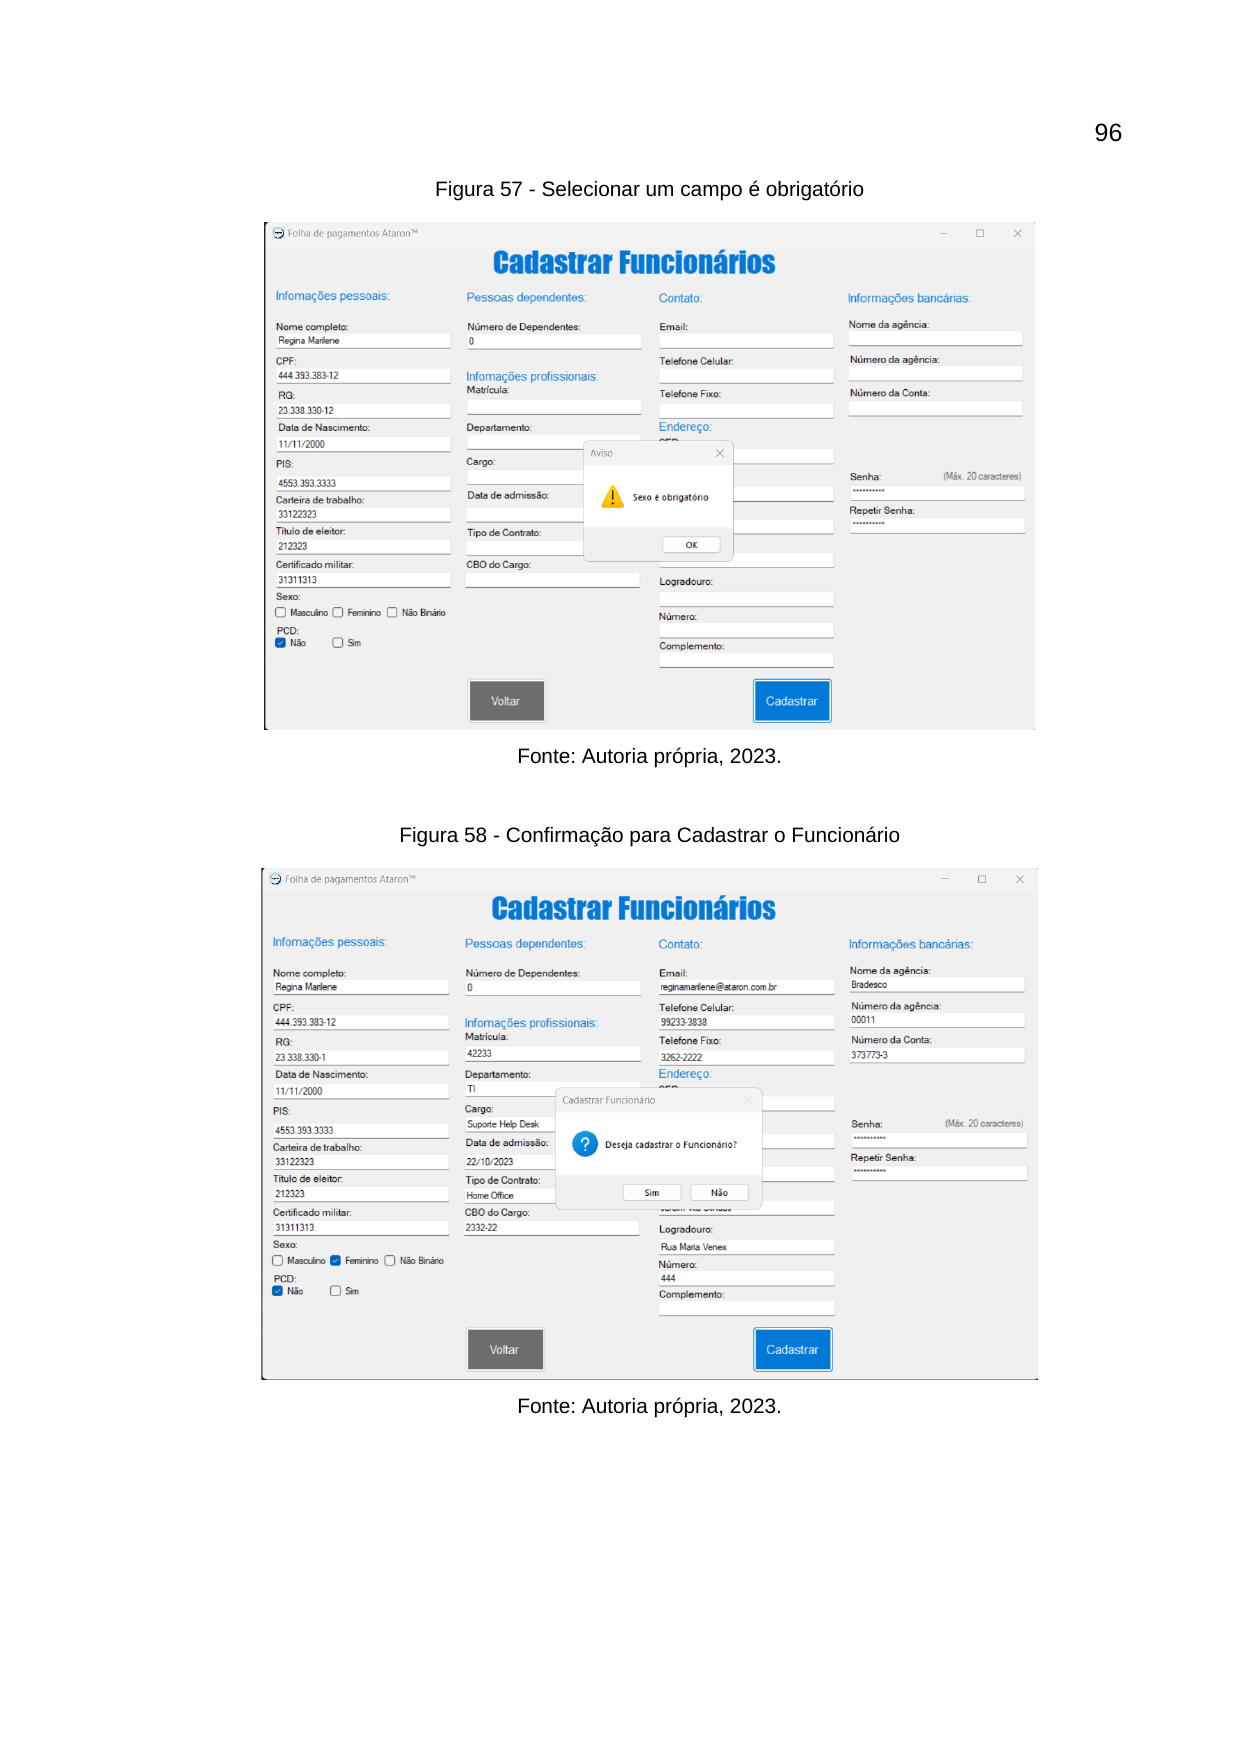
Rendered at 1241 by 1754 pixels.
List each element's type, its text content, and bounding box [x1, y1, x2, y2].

picture [264, 222, 1036, 730]
text Fonte: Autoria própria, 2023. [177, 1394, 1122, 1418]
text Fonte: Autoria própria, 2023. [177, 744, 1122, 768]
picture [261, 868, 1038, 1380]
